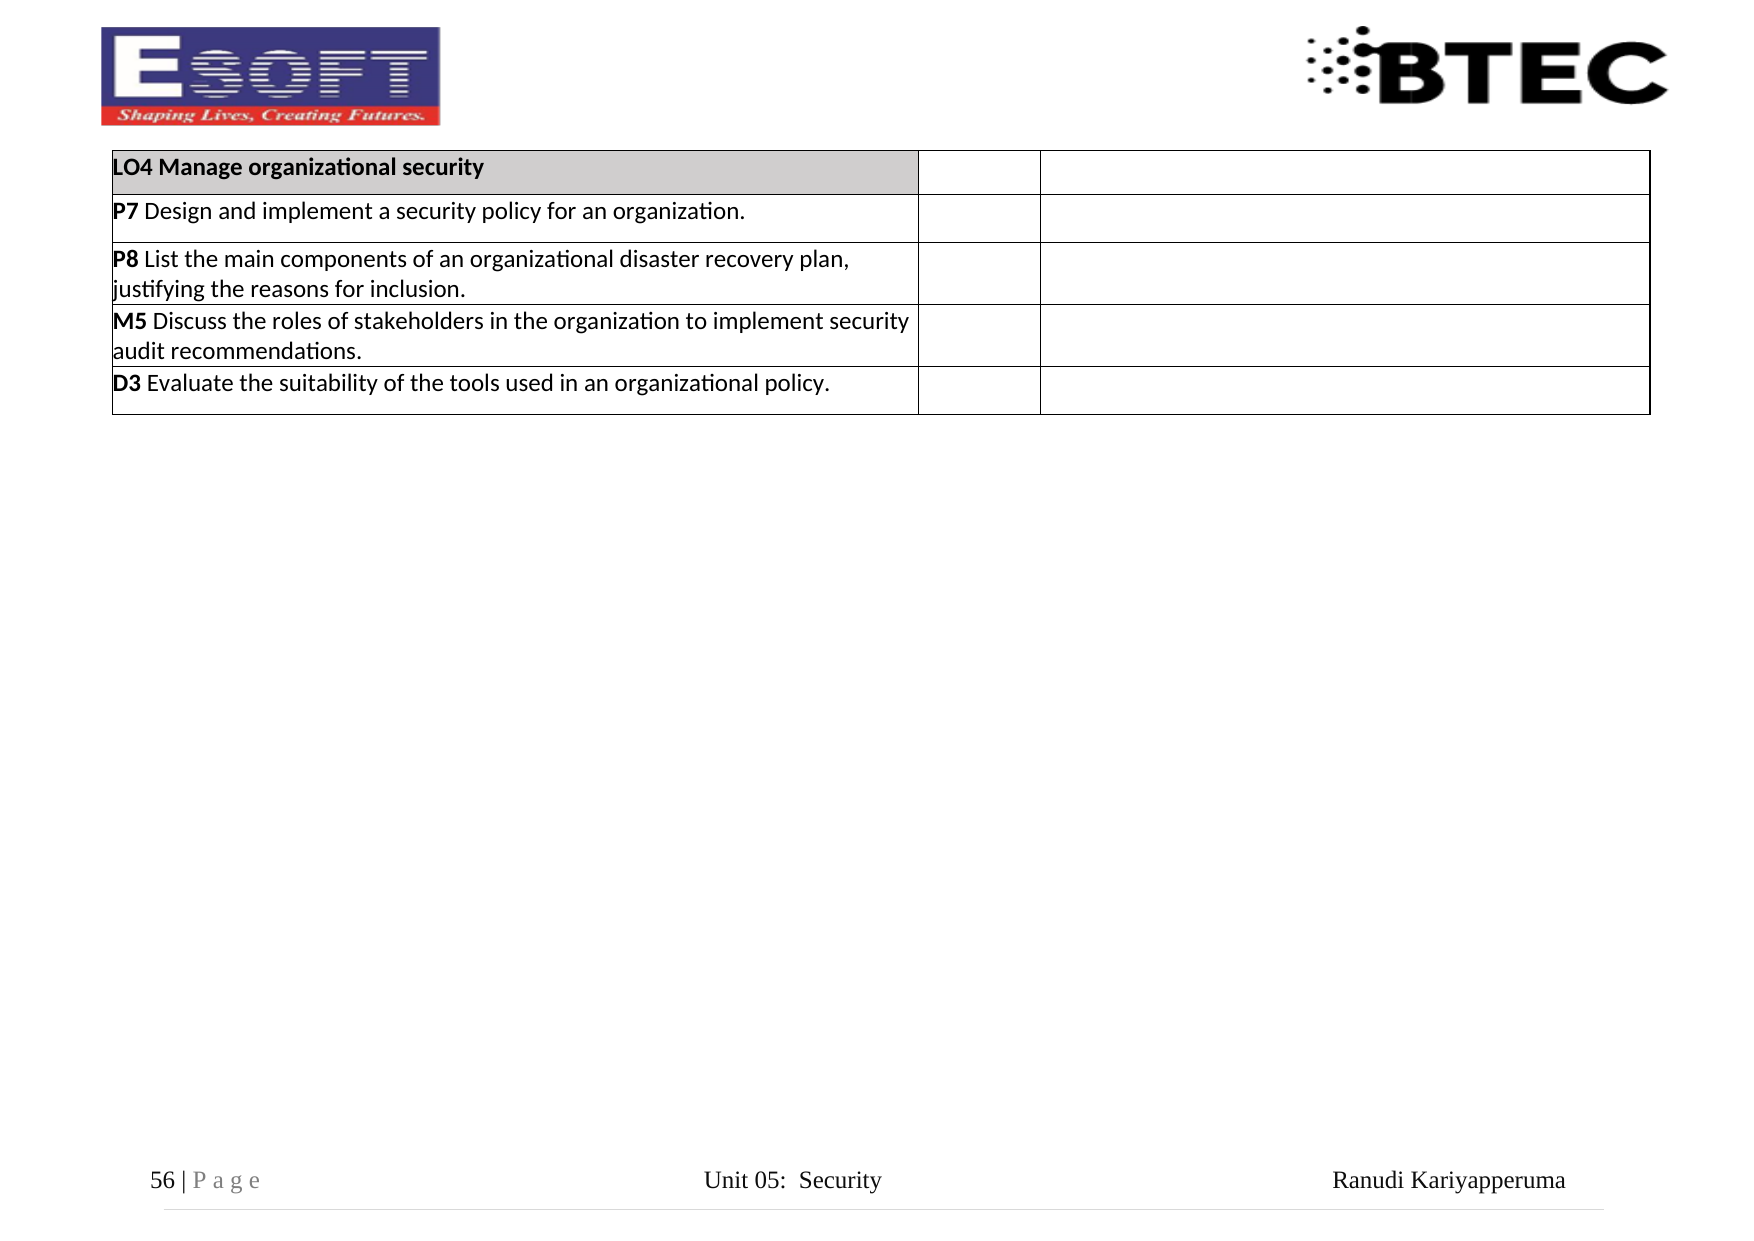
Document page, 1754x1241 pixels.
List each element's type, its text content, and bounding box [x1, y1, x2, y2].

table_cell D3 Evaluate the suitability of the tools used in an organizational policy. [113, 367, 918, 413]
table_cell [919, 367, 1040, 413]
table_cell [1041, 195, 1649, 242]
table_cell [919, 151, 1040, 194]
picture [101, 26, 1675, 128]
table_cell M5 Discuss the roles of stakeholders in the organization to implement security audit recommendations. [113, 305, 918, 366]
table_cell [1041, 151, 1649, 194]
table_cell [1041, 367, 1649, 413]
table_cell P8 List the main components of an organizational disaster recovery plan, justifying the reasons for inclusion. [113, 243, 918, 304]
table_cell LO4 Manage organizational security [113, 151, 918, 194]
table_cell P7 Design and implement a security policy for an organization. [113, 195, 918, 242]
table_cell [1041, 305, 1649, 366]
table_cell [919, 305, 1040, 366]
table_cell [919, 195, 1040, 242]
table_cell [919, 243, 1040, 304]
table_cell [1041, 243, 1649, 304]
